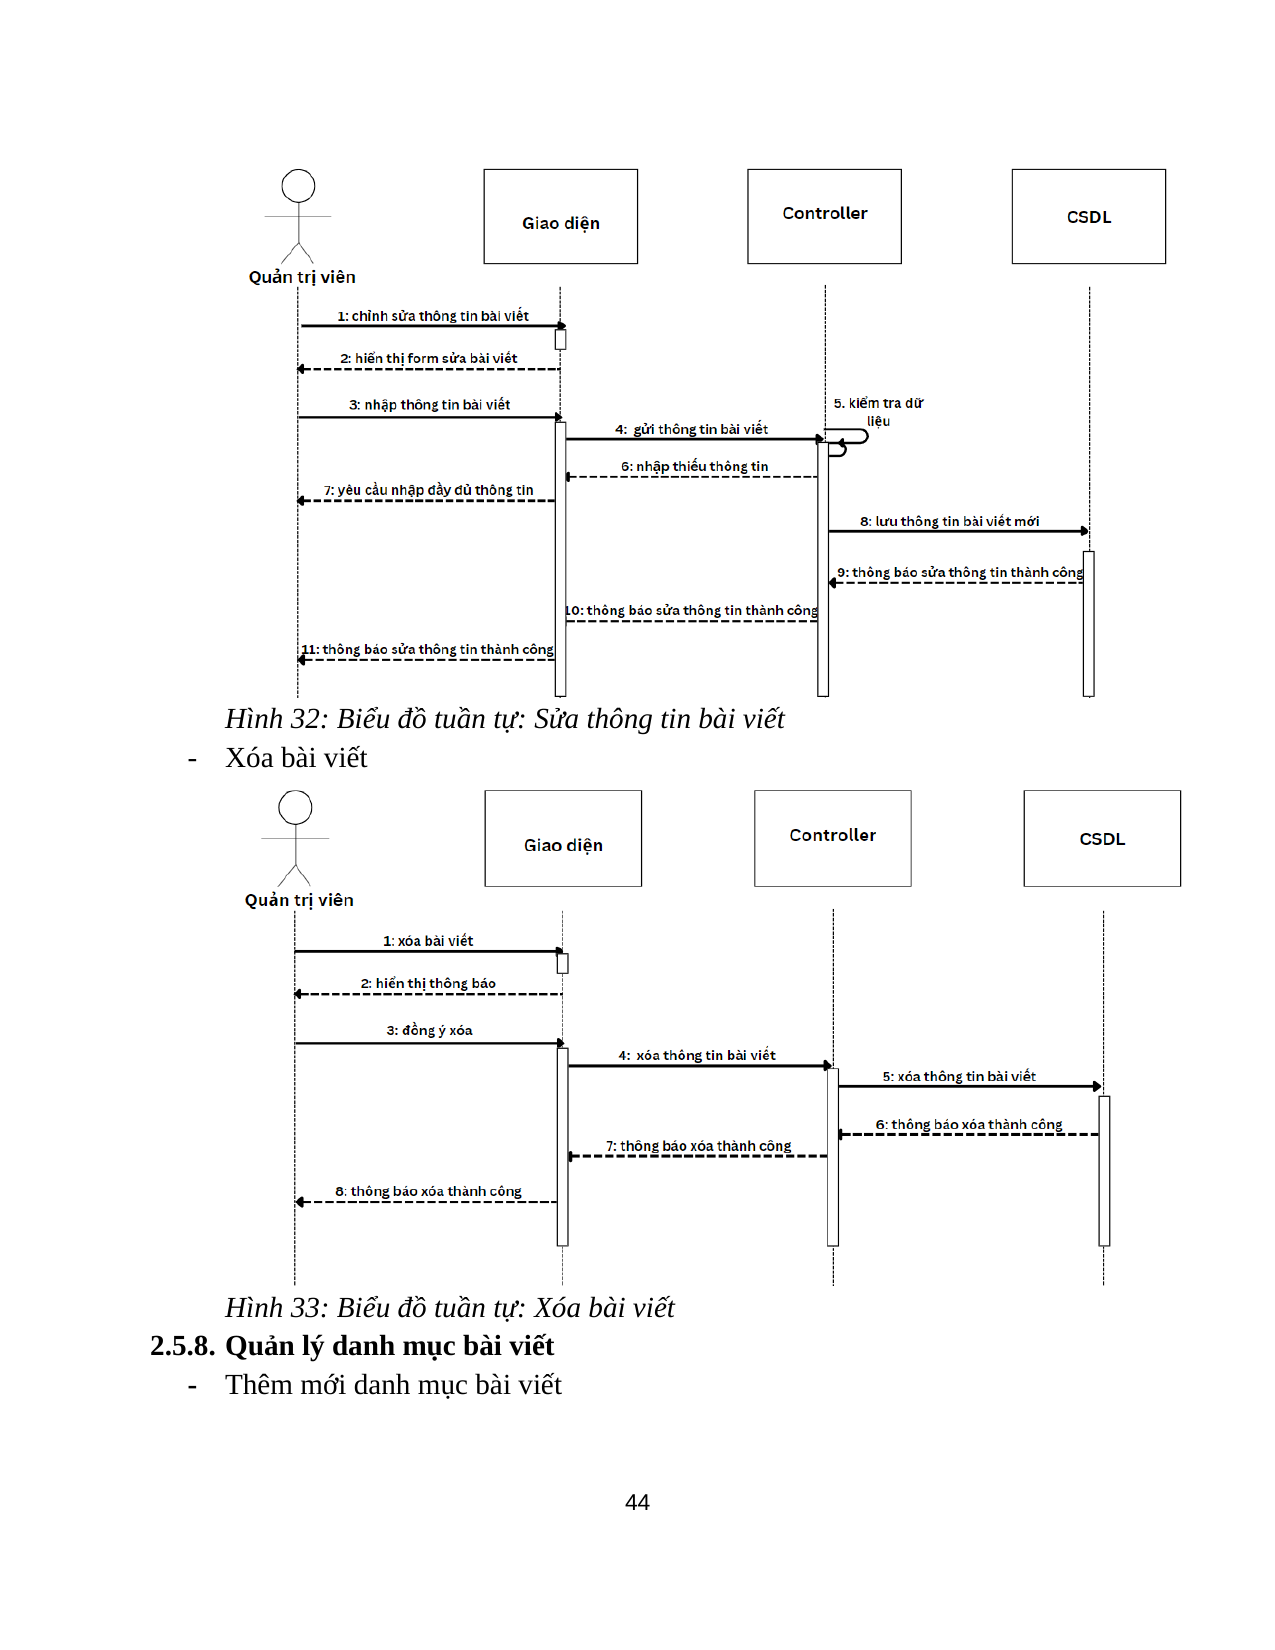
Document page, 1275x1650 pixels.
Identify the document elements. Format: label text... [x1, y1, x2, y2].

list Quản lý danh mục bài viết [150, 1328, 1125, 1362]
list Hình 32: Biểu đồ tuần tự: Sửa thông tin bài viết [225, 701, 1125, 735]
list Thêm mới danh mục bài viết [187, 1367, 1125, 1400]
list Xóa bài viết [187, 740, 1125, 773]
list Hình 33: Biểu đồ tuần tự: Xóa bài viết [225, 1290, 1125, 1323]
picture [225, 150, 1200, 698]
picture [225, 778, 1200, 1286]
